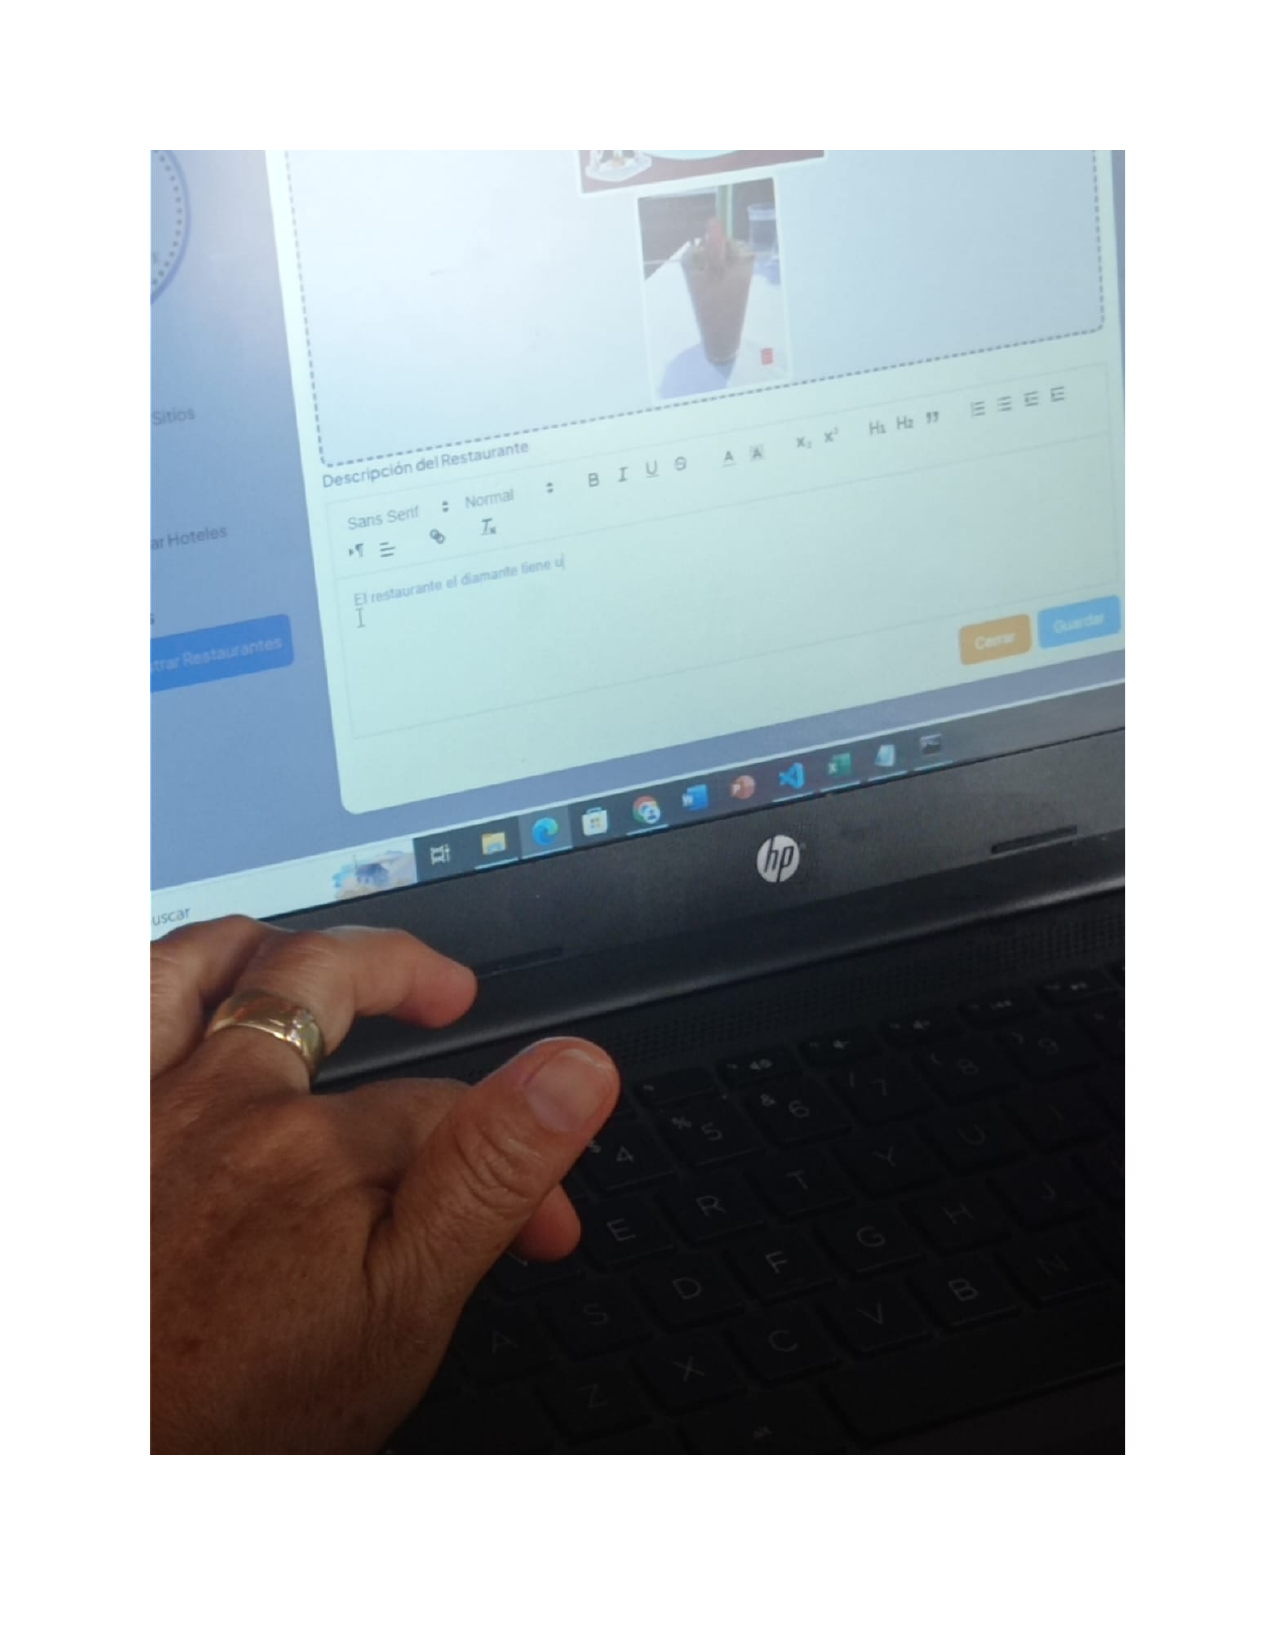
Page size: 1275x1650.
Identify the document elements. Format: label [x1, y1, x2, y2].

picture [150, 150, 1125, 1455]
